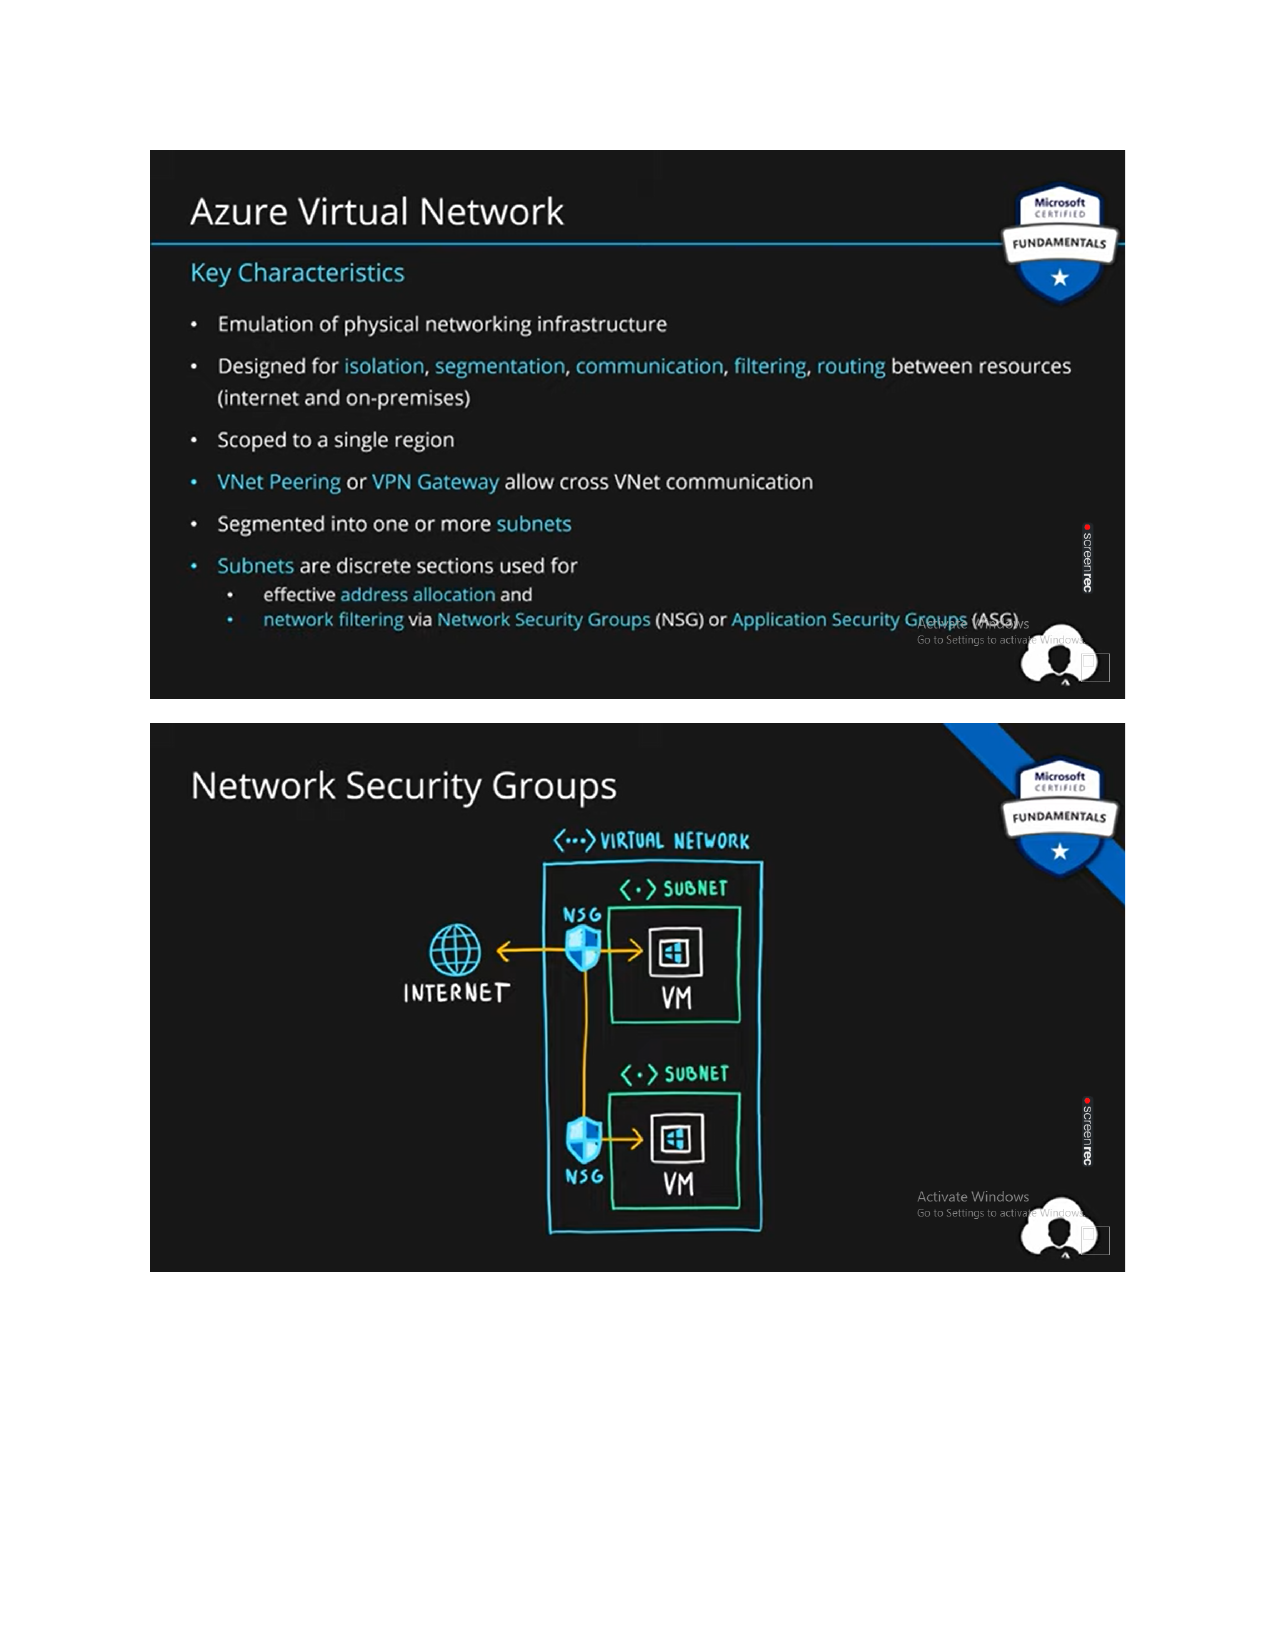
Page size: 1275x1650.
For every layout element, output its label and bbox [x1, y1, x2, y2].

picture [150, 723, 1125, 1272]
picture [150, 150, 1125, 699]
